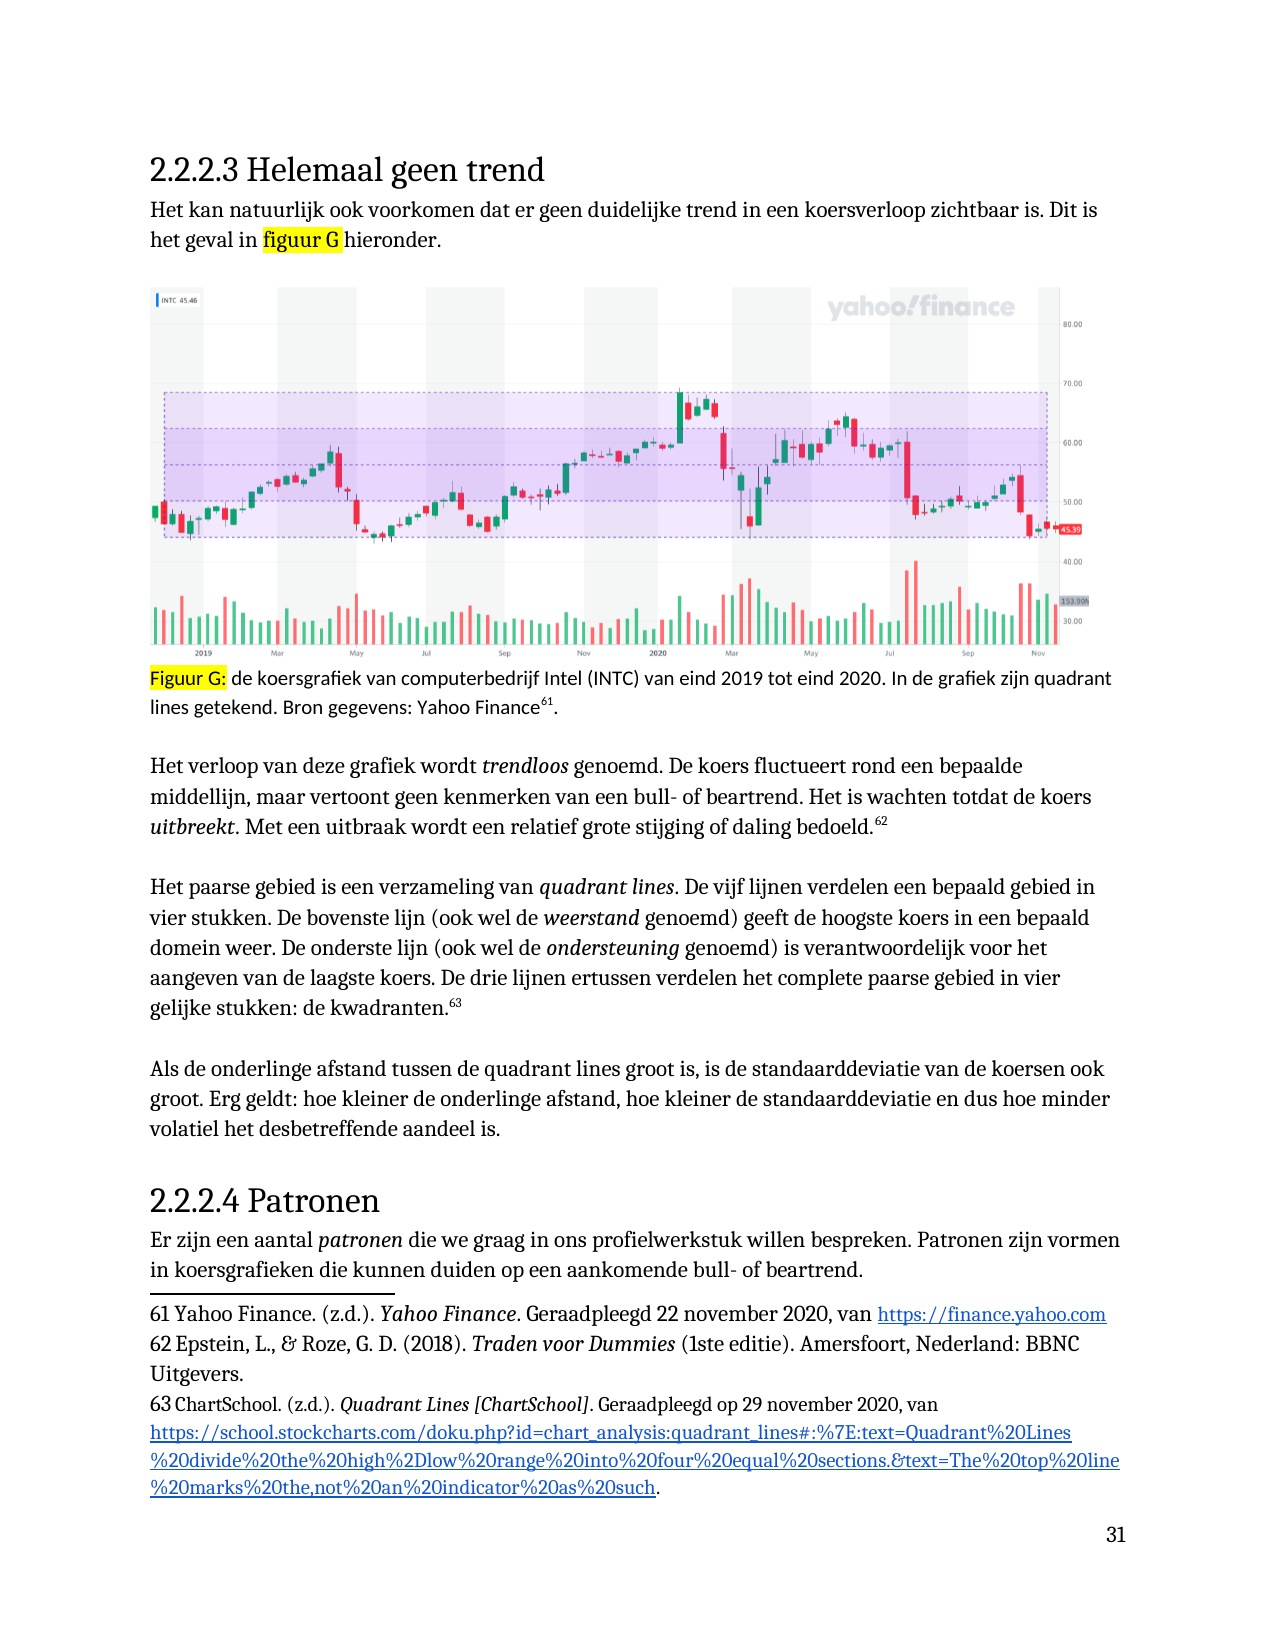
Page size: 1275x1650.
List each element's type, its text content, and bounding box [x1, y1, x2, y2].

subtitle 2.2.2.4 Patronen [150, 1180, 1125, 1221]
text Het verloop van deze grafiek wordt trendloos genoemd. De koers fluctueert rond een bepaalde middellijn, maar vertoont geen kenmerken van een bull- of beartrend. Het is wachten totdat de koers uitbreekt. Met een uitbraak wordt een relatief grote stijging of daling bedoeld. [150, 753, 1125, 840]
text Als de onderlinge afstand tussen de quadrant lines groot is, is de standaarddeviatie van de koersen ook groot. Erg geldt: hoe kleiner de onderlinge afstand, hoe kleiner de standaarddeviatie en dus hoe minder volatiel het desbetreffende aandeel is. [150, 1055, 1125, 1142]
text Het kan natuurlijk ook voorkomen dat er geen duidelijke trend in een koersverloop zichtbaar is. Dit is het geval in figuur G hieronder. [150, 197, 1125, 253]
text Figuur G: de koersgrafiek van computerbedrijf Intel (INTC) van eind 2019 tot eind 2020. In de grafiek zijn quadrant lines getekend. Bron gegevens: Yahoo Finance. [150, 665, 1125, 719]
subtitle 2.2.2.3 Helemaal geen trend [150, 150, 1125, 191]
text Er zijn een aantal patronen die we graag in ons profielwerkstuk willen bespreken. Patronen zijn vormen in koersgrafieken die kunnen duiden op een aankomende bull- of beartrend. [150, 1227, 1125, 1284]
picture [150, 287, 1089, 661]
text Het paarse gebied is een verzameling van quadrant lines. De vijf lijnen verdelen een bepaald gebied in vier stukken. De bovenste lijn (ook wel de weerstand genoemd) geeft de hoogste koers in een bepaald domein weer. De onderste lijn (ook wel de ondersteuning genoemd) is verantwoordelijk voor het aangeven van de laagste koers. De drie lijnen ertussen verdelen het complete paarse gebied in vier gelijke stukken: de kwadranten. [150, 874, 1125, 1021]
